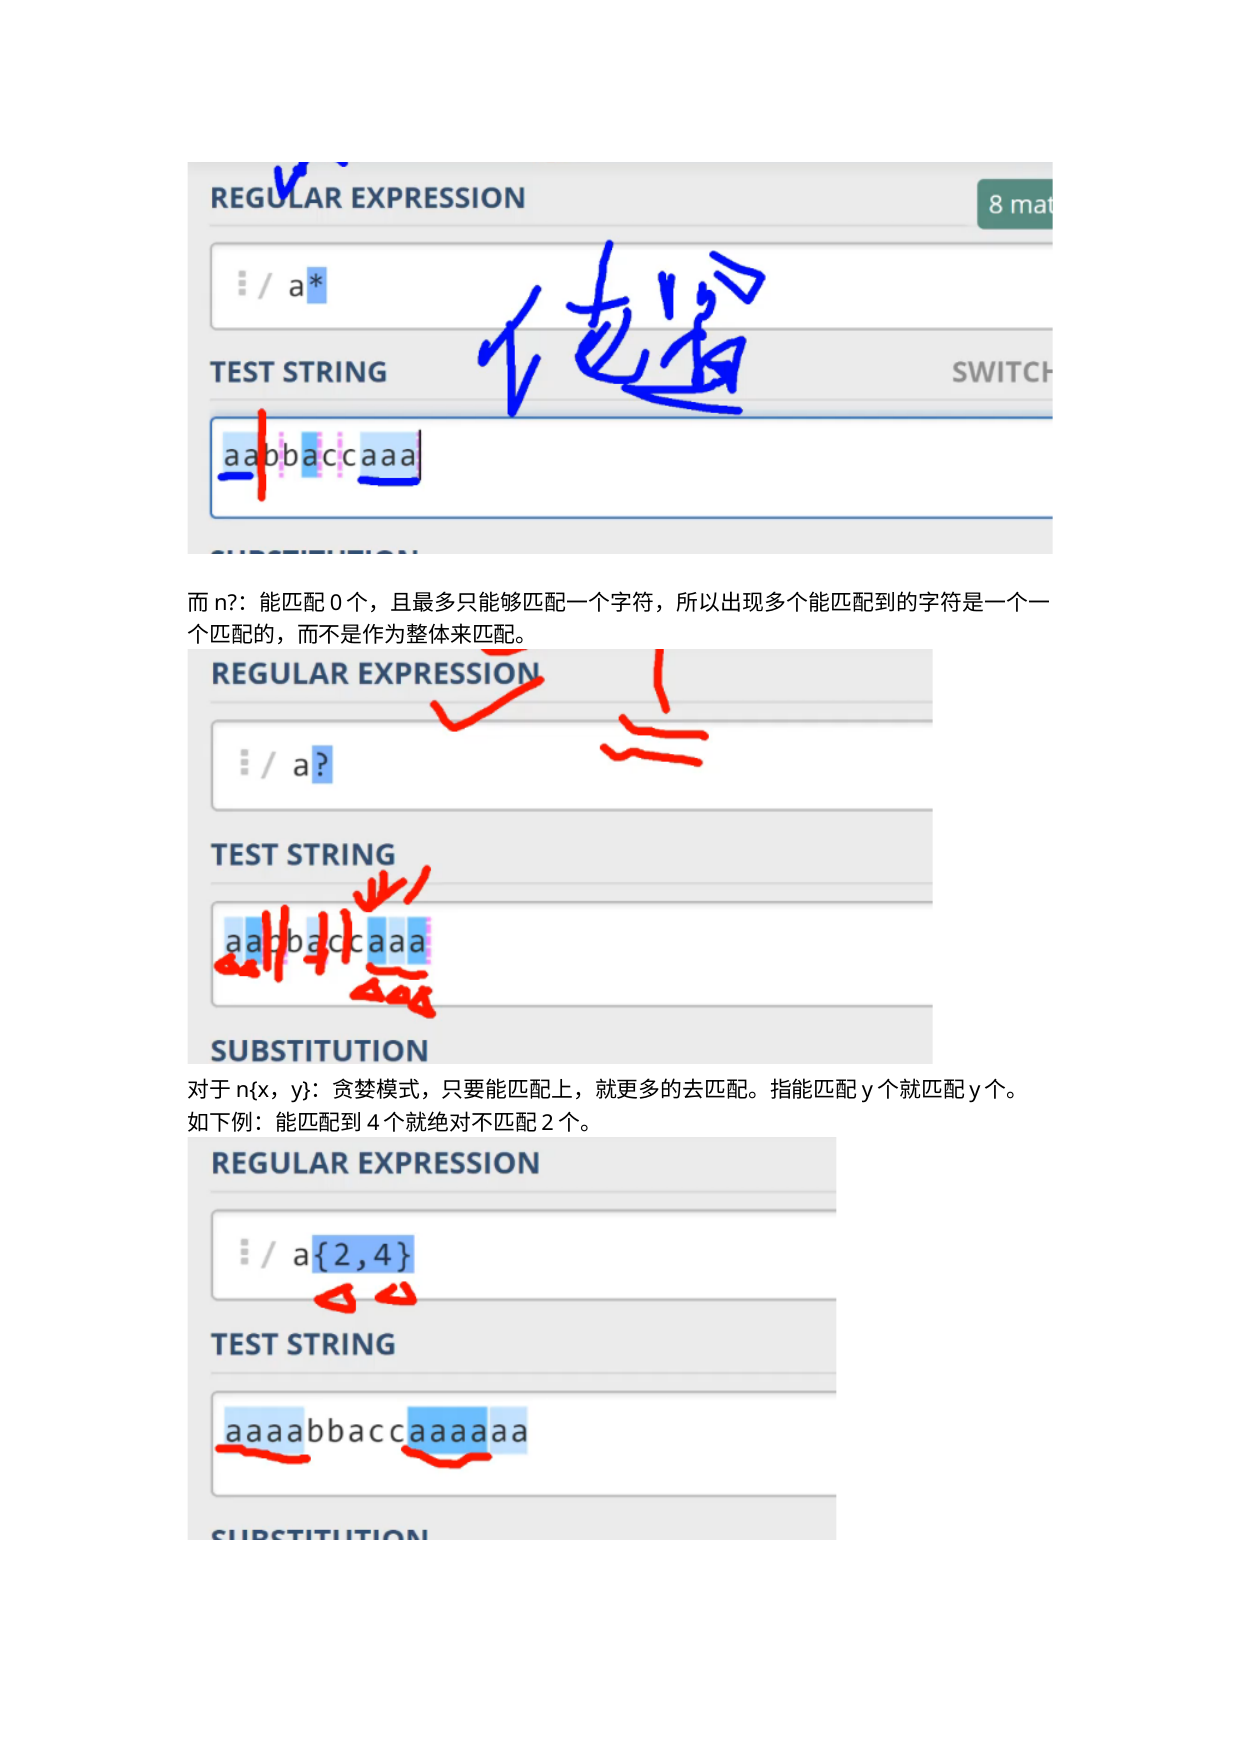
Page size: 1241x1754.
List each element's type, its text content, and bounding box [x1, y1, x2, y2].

picture [187, 162, 1053, 554]
picture [187, 649, 933, 1064]
text 而n?：能匹配0个，且最多只能够匹配一个字符，所以出现多个能匹配到的字符是一个一个匹配的，而不是作为整体来匹配。 [187, 584, 1053, 649]
text 对于n{x，y}：贪婪模式，只要能匹配上，就更多的去匹配。指能匹配y个就匹配y个。 [187, 1072, 1053, 1104]
text 如下例：能匹配到4个就绝对不匹配2个。 [187, 1104, 1053, 1137]
picture [187, 1137, 837, 1540]
